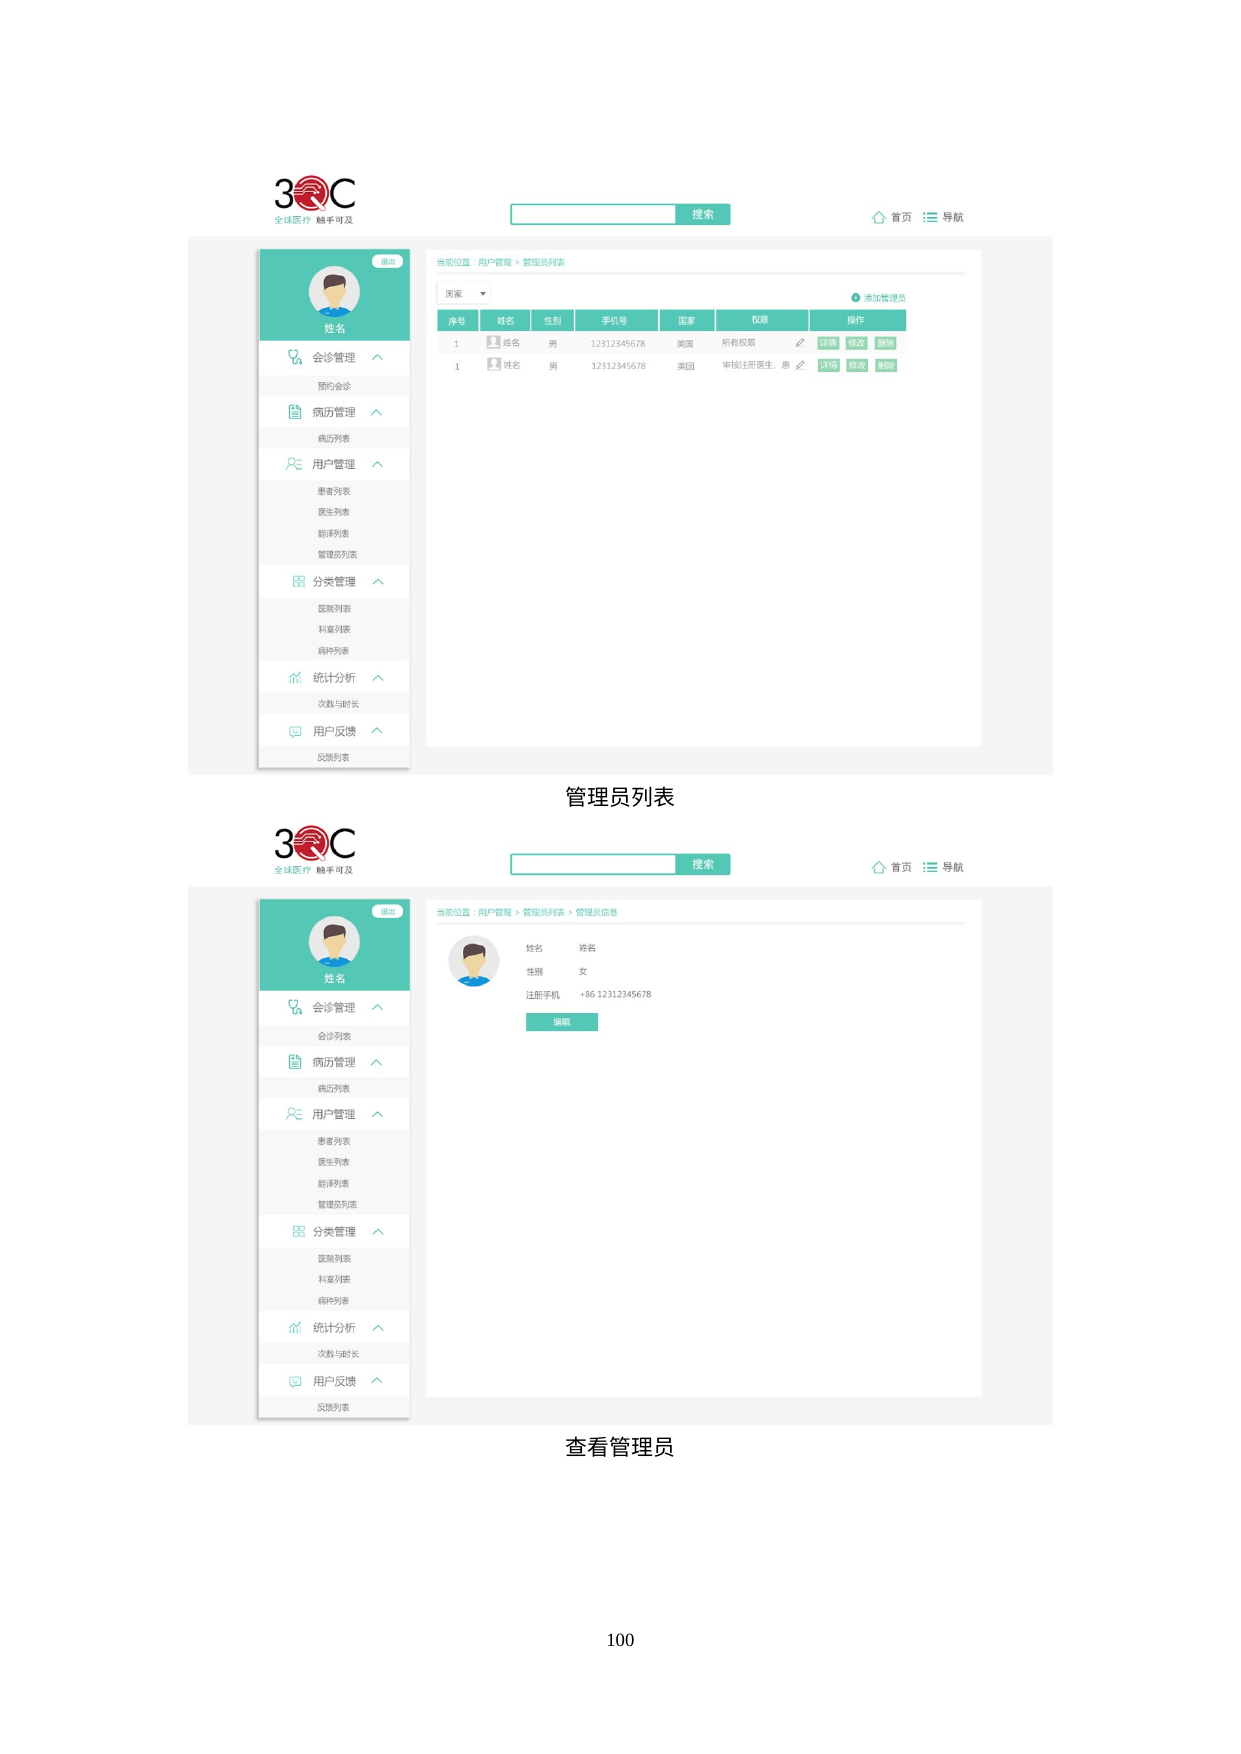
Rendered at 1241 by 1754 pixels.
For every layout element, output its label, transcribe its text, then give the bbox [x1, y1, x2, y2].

text 查看管理员 [187, 1429, 1053, 1462]
picture [187, 812, 1053, 1425]
picture [187, 162, 1053, 775]
text 管理员列表 [187, 779, 1053, 812]
